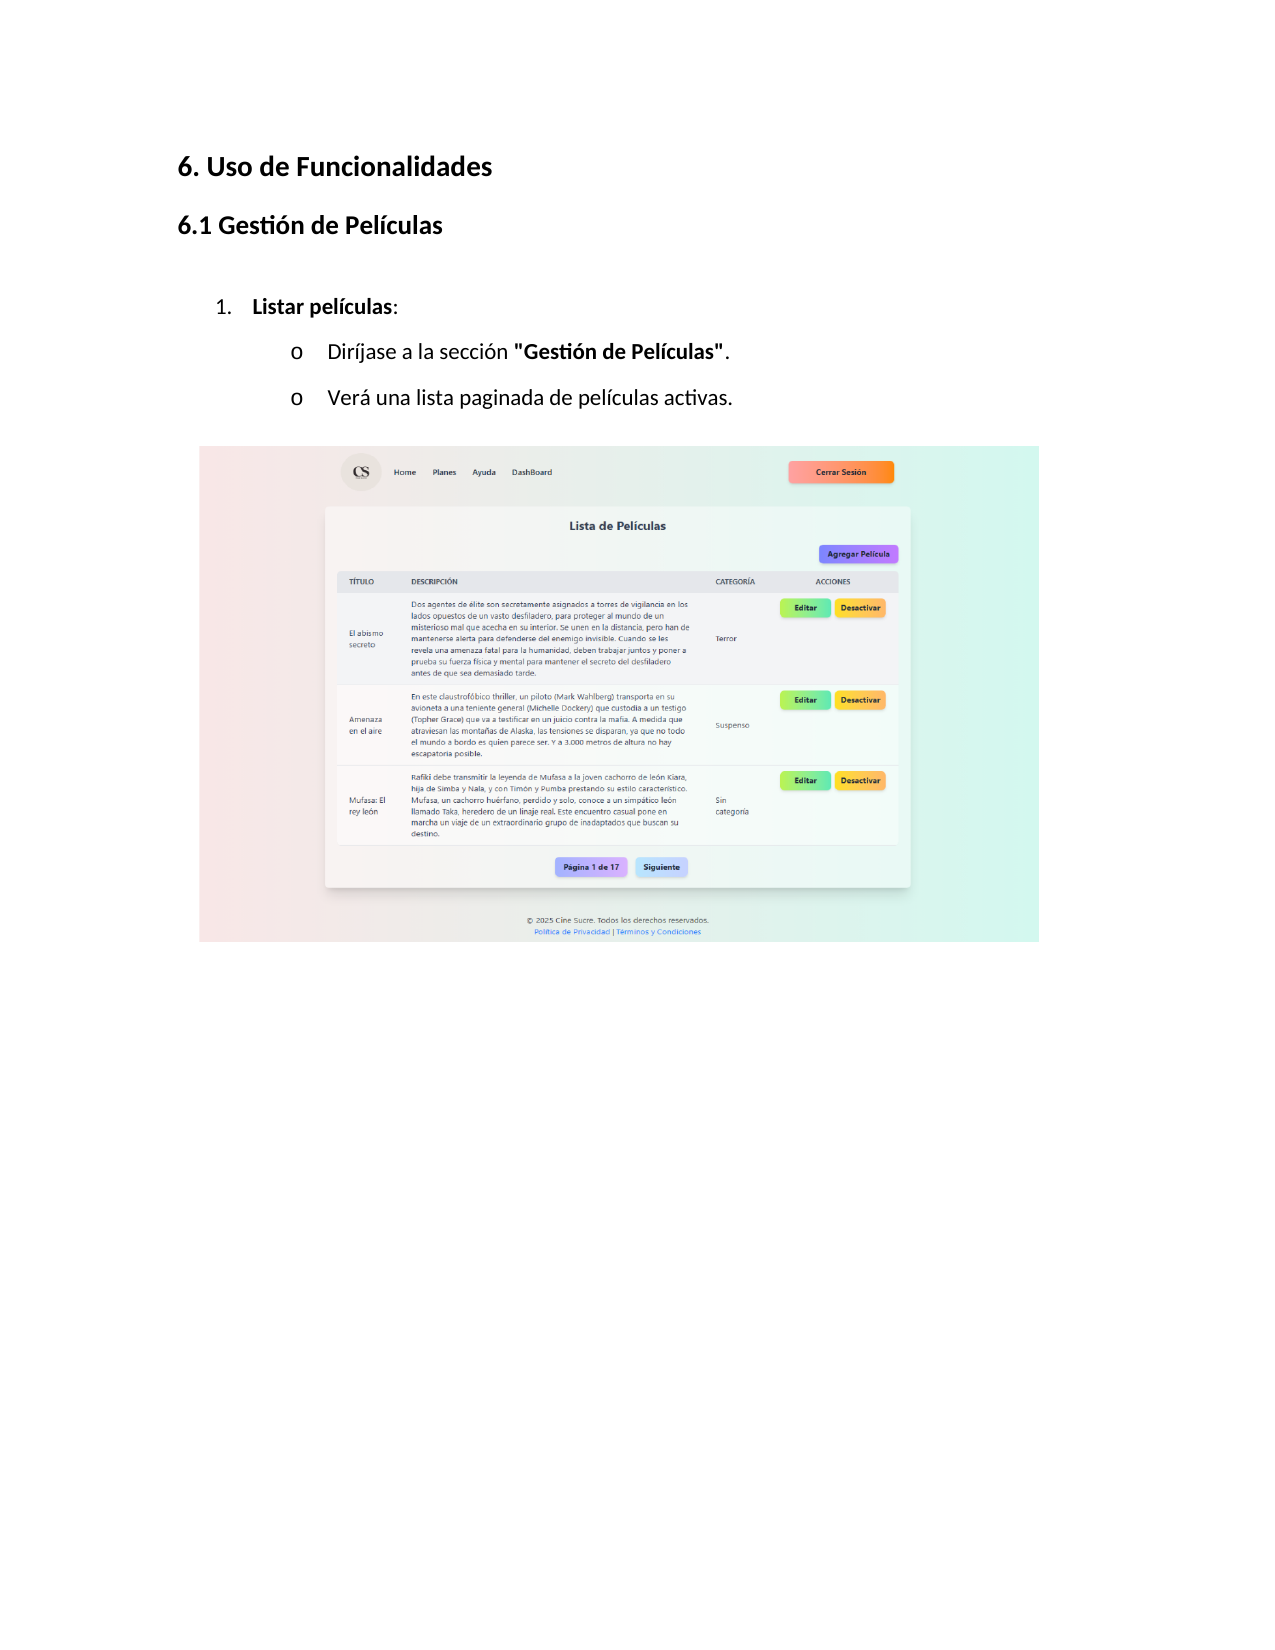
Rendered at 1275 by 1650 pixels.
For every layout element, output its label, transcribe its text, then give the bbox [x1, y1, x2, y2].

list Listar películas: [215, 292, 1098, 320]
list Diríjase a la sección "Gestión de Películas". [290, 337, 1098, 366]
subtitle 6. Uso de Funcionalidades [177, 148, 1098, 183]
list Verá una lista paginada de películas activas. [290, 383, 1098, 412]
subtitle 6.1 Gestión de Películas [177, 208, 1098, 241]
picture [199, 446, 1039, 942]
